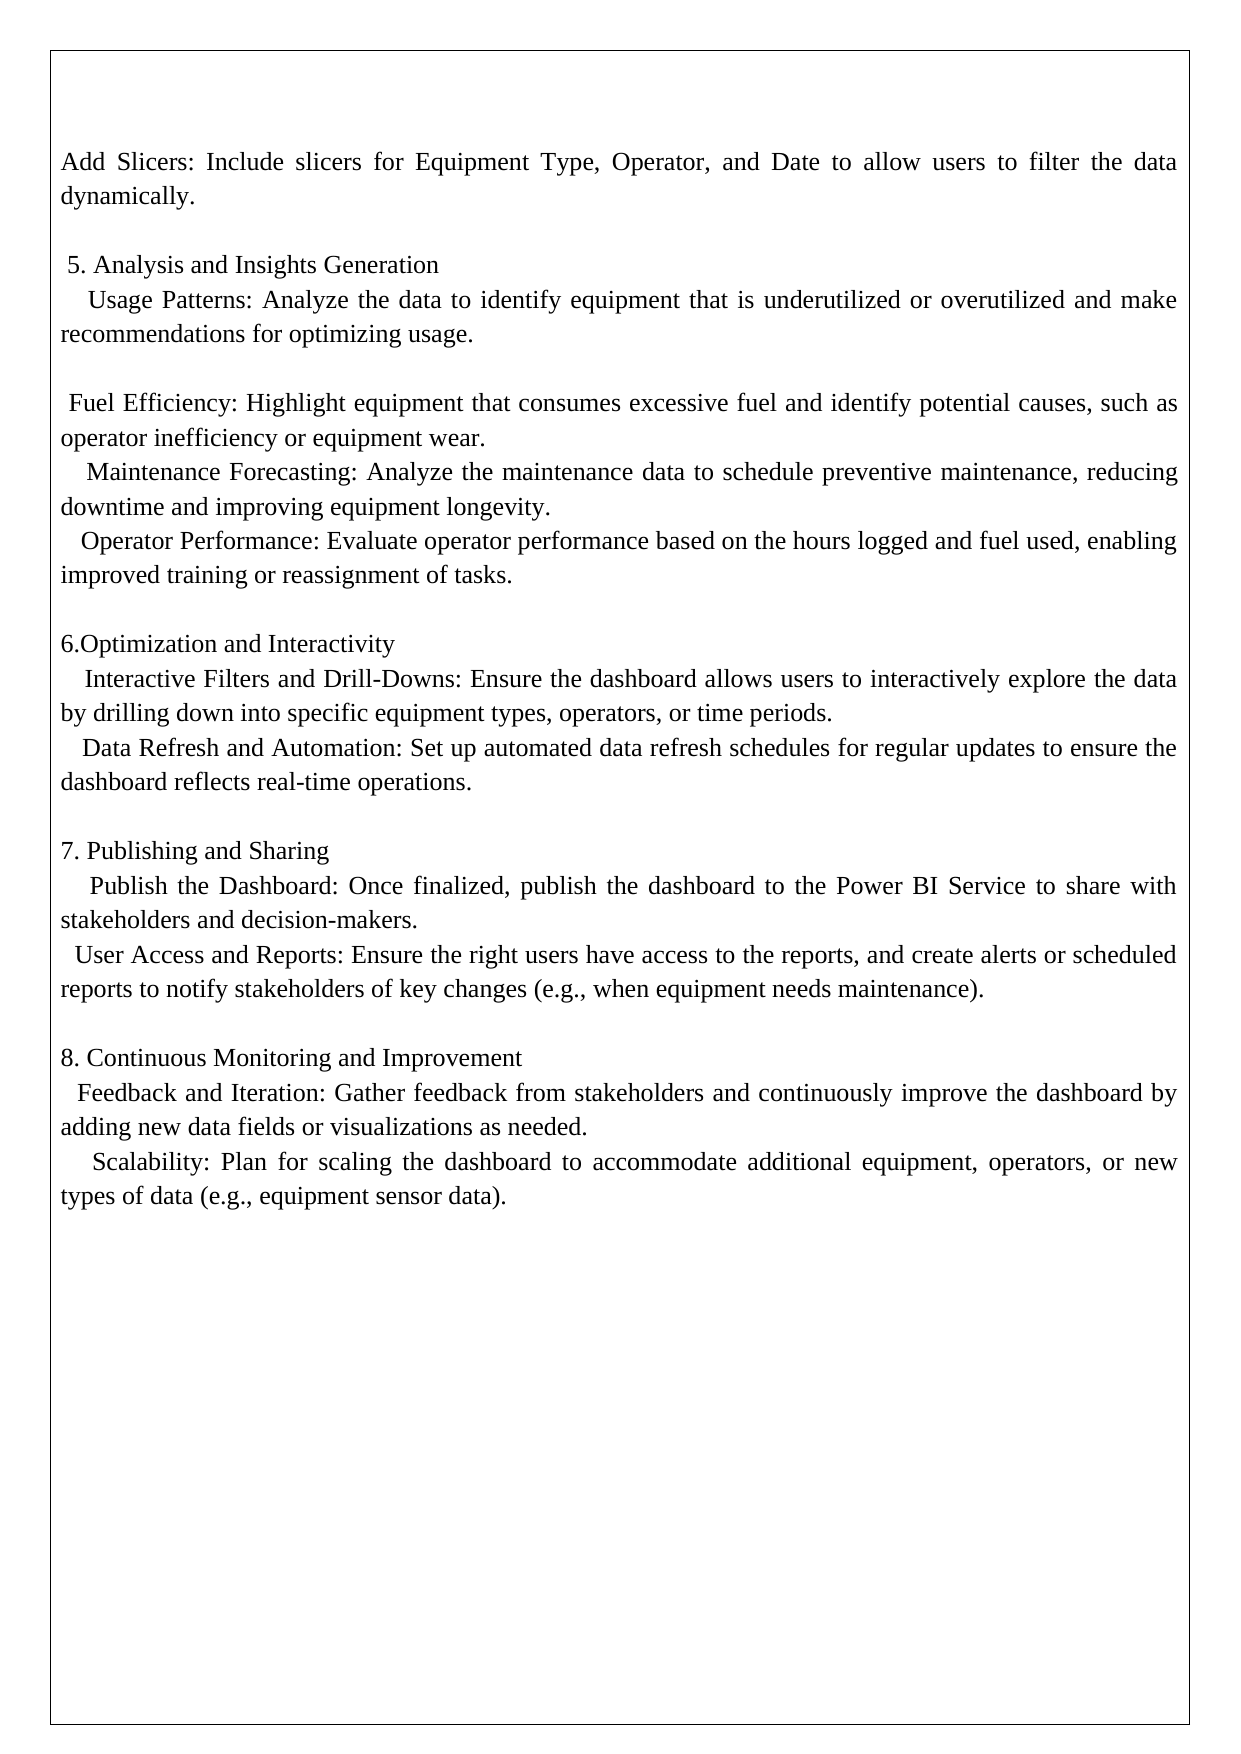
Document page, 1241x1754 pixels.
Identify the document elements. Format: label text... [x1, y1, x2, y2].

text 7. Publishing and Sharing [60, 835, 1180, 865]
text Maintenance Forecasting: Analyze the maintenance data to schedule preventive maintenance, reducing downtime and improving equipment longevity. [60, 456, 1180, 521]
text User Access and Reports: Ensure the right users have access to the reports, and create alerts or scheduled reports to notify stakeholders of key changes (e.g., when equipment needs maintenance). [60, 939, 1180, 1003]
text Data Refresh and Automation: Set up automated data refresh schedules for regular updates to ensure the dashboard reflects real-time operations. [60, 732, 1180, 796]
text Publish the Dashboard: Once finalized, publish the dashboard to the Power BI Service to share with stakeholders and decision-makers. [60, 870, 1180, 934]
text Add Slicers: Include slicers for Equipment Type, Operator, and Date to allow users to filter the data dynamically. [60, 146, 1180, 210]
text Scalability: Plan for scaling the dashboard to accommodate additional equipment, operators, or new types of data (e.g., equipment sensor data). [60, 1146, 1180, 1210]
text 5. Analysis and Insights Generation [60, 249, 1180, 279]
text Interactive Filters and Drill-Downs: Ensure the dashboard allows users to interactively explore the data by drilling down into specific equipment types, operators, or time periods. [60, 663, 1180, 727]
text 6.Optimization and Interactivity [60, 628, 1180, 658]
text 8. Continuous Monitoring and Improvement [60, 1042, 1180, 1072]
text Feedback and Iteration: Gather feedback from stakeholders and continuously improve the dashboard by adding new data fields or visualizations as needed. [60, 1077, 1180, 1141]
text Operator Performance: Evaluate operator performance based on the hours logged and fuel used, enabling improved training or reassignment of tasks. [60, 525, 1180, 589]
text Fuel Efficiency: Highlight equipment that consumes excessive fuel and identify potential causes, such as operator inefficiency or equipment wear. [60, 387, 1180, 452]
text Usage Patterns: Analyze the data to identify equipment that is underutilized or overutilized and make recommendations for optimizing usage. [60, 284, 1180, 348]
